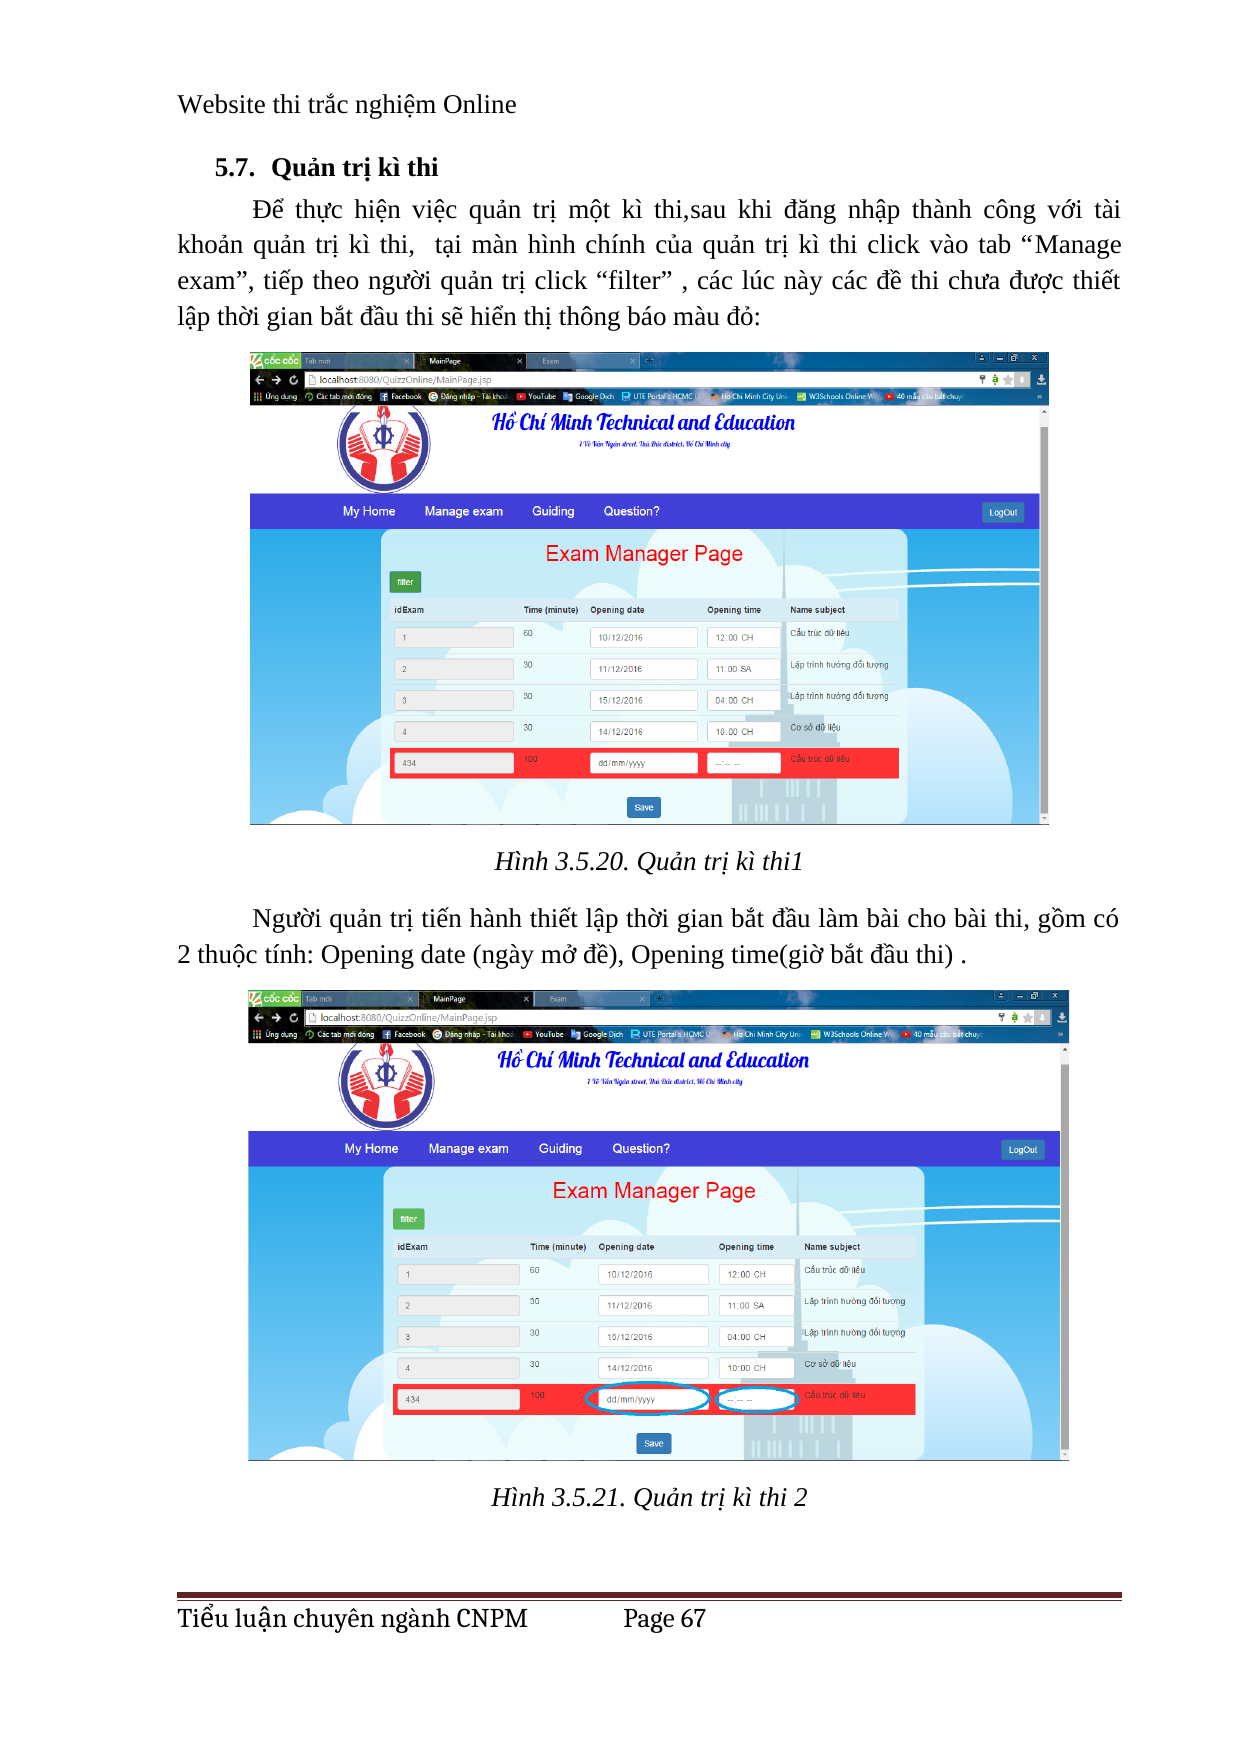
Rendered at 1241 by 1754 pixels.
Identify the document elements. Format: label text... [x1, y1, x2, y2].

picture [250, 352, 1049, 825]
picture [248, 990, 1070, 1461]
text Người quản trị tiến hành thiết lập thời gian bắt đầu làm bài cho bài thi, gồm có 2 thuộc tính: Opening date (ngày mở đề), Opening time(giờ bắt đầu thi) . [177, 902, 1122, 969]
subtitle Quản trị kì thi [214, 151, 1122, 182]
text Để thực hiện việc quản trị một kì thi,sau khi đăng nhập thành công với tài khoản quản trị kì thi, tại màn hình chính của quản trị kì thi click vào tab “Manage exam”, tiếp theo người quản trị click “filter” , các lúc này các đề thi chưa được thiết lập thời gian bắt đầu thi sẽ hiển thị thông báo màu đỏ: [177, 193, 1122, 331]
text Hình 3.5.20. Quản trị kì thi1 [177, 846, 1122, 877]
text Hình 3.5.21. Quản trị kì thi 2 [177, 1481, 1122, 1512]
